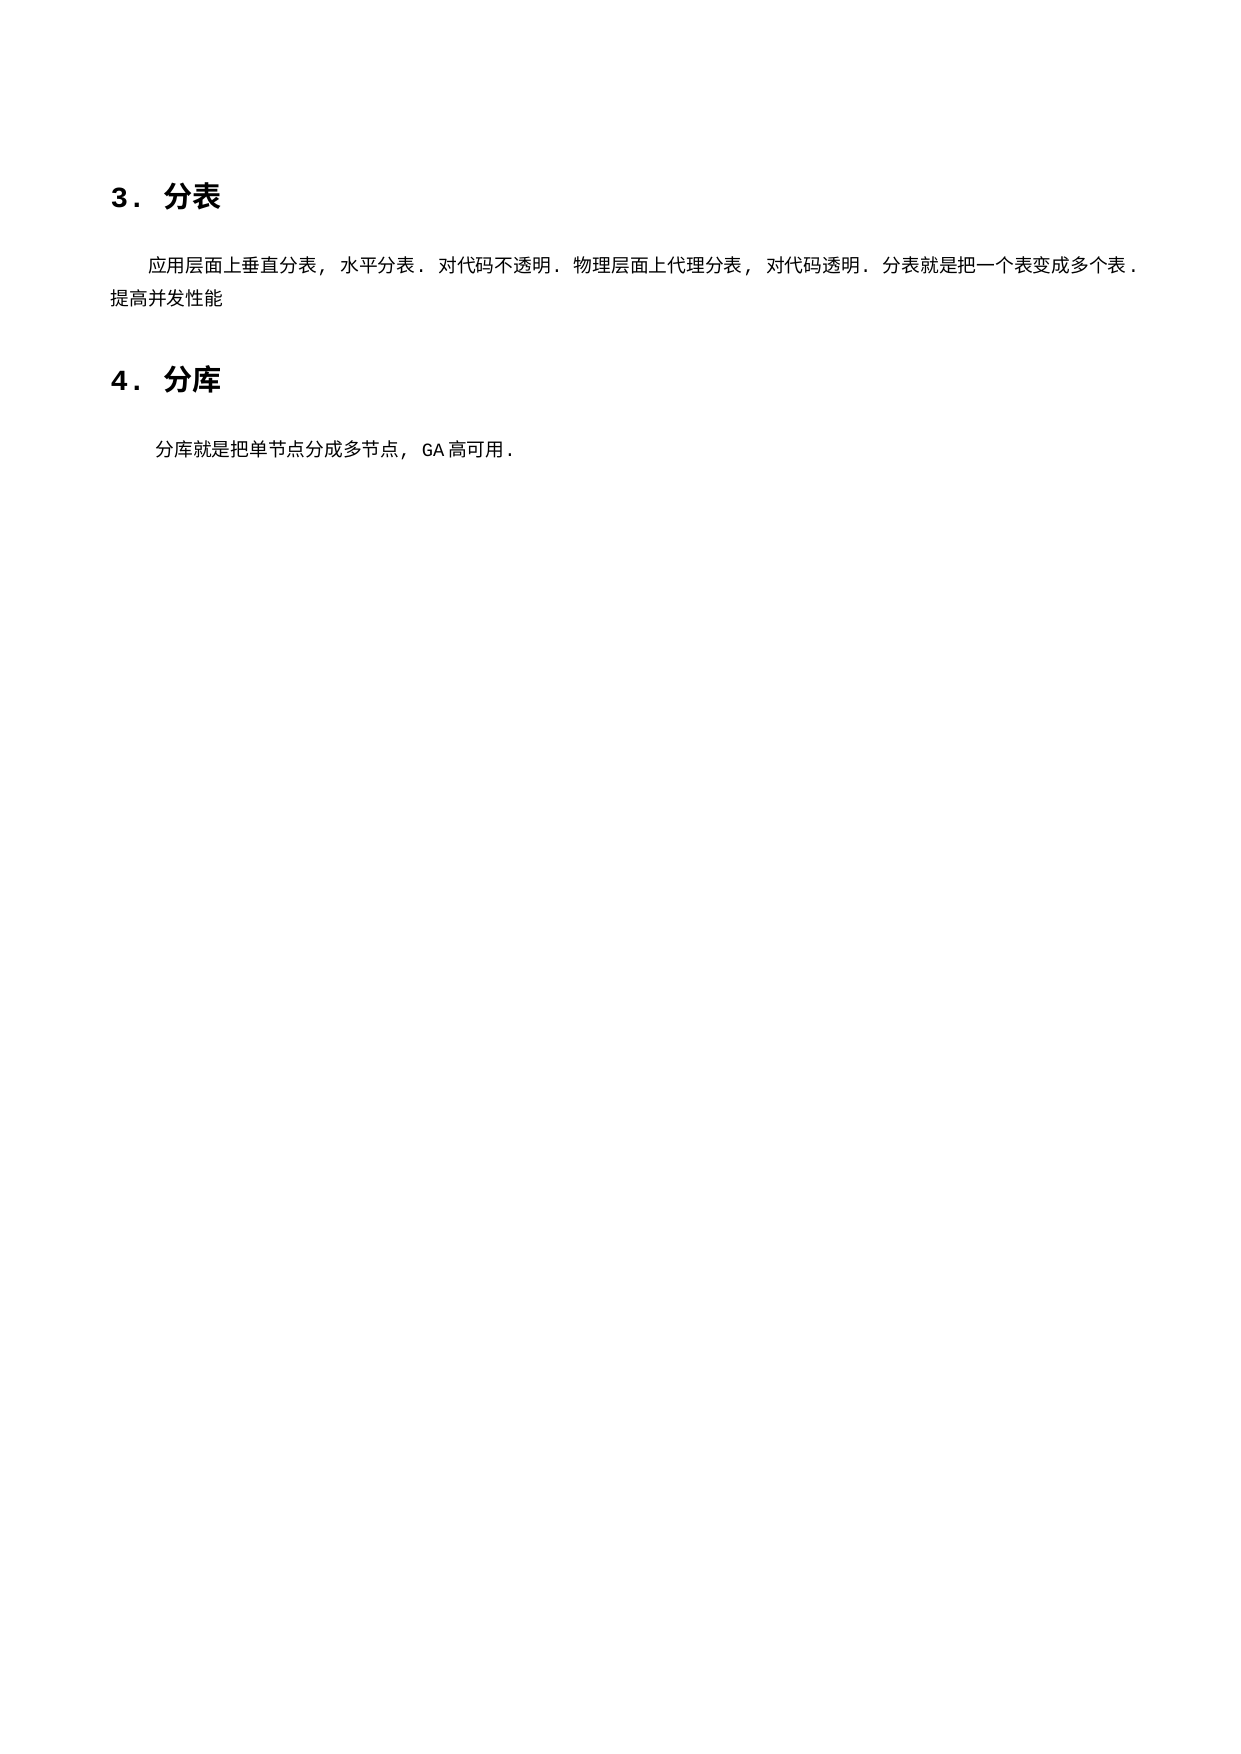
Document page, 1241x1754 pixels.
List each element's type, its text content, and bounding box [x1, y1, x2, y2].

text 分库就是把单节点分成多节点, GA高可用. [110, 432, 1139, 464]
subtitle 分表 [110, 162, 1139, 227]
text 应用层面上垂直分表, 水平分表. 对代码不透明. 物理层面上代理分表, 对代码透明. 分表就是把一个表变成多个表. 提高并发性能 [110, 248, 1139, 313]
subtitle 分库 [110, 346, 1139, 411]
